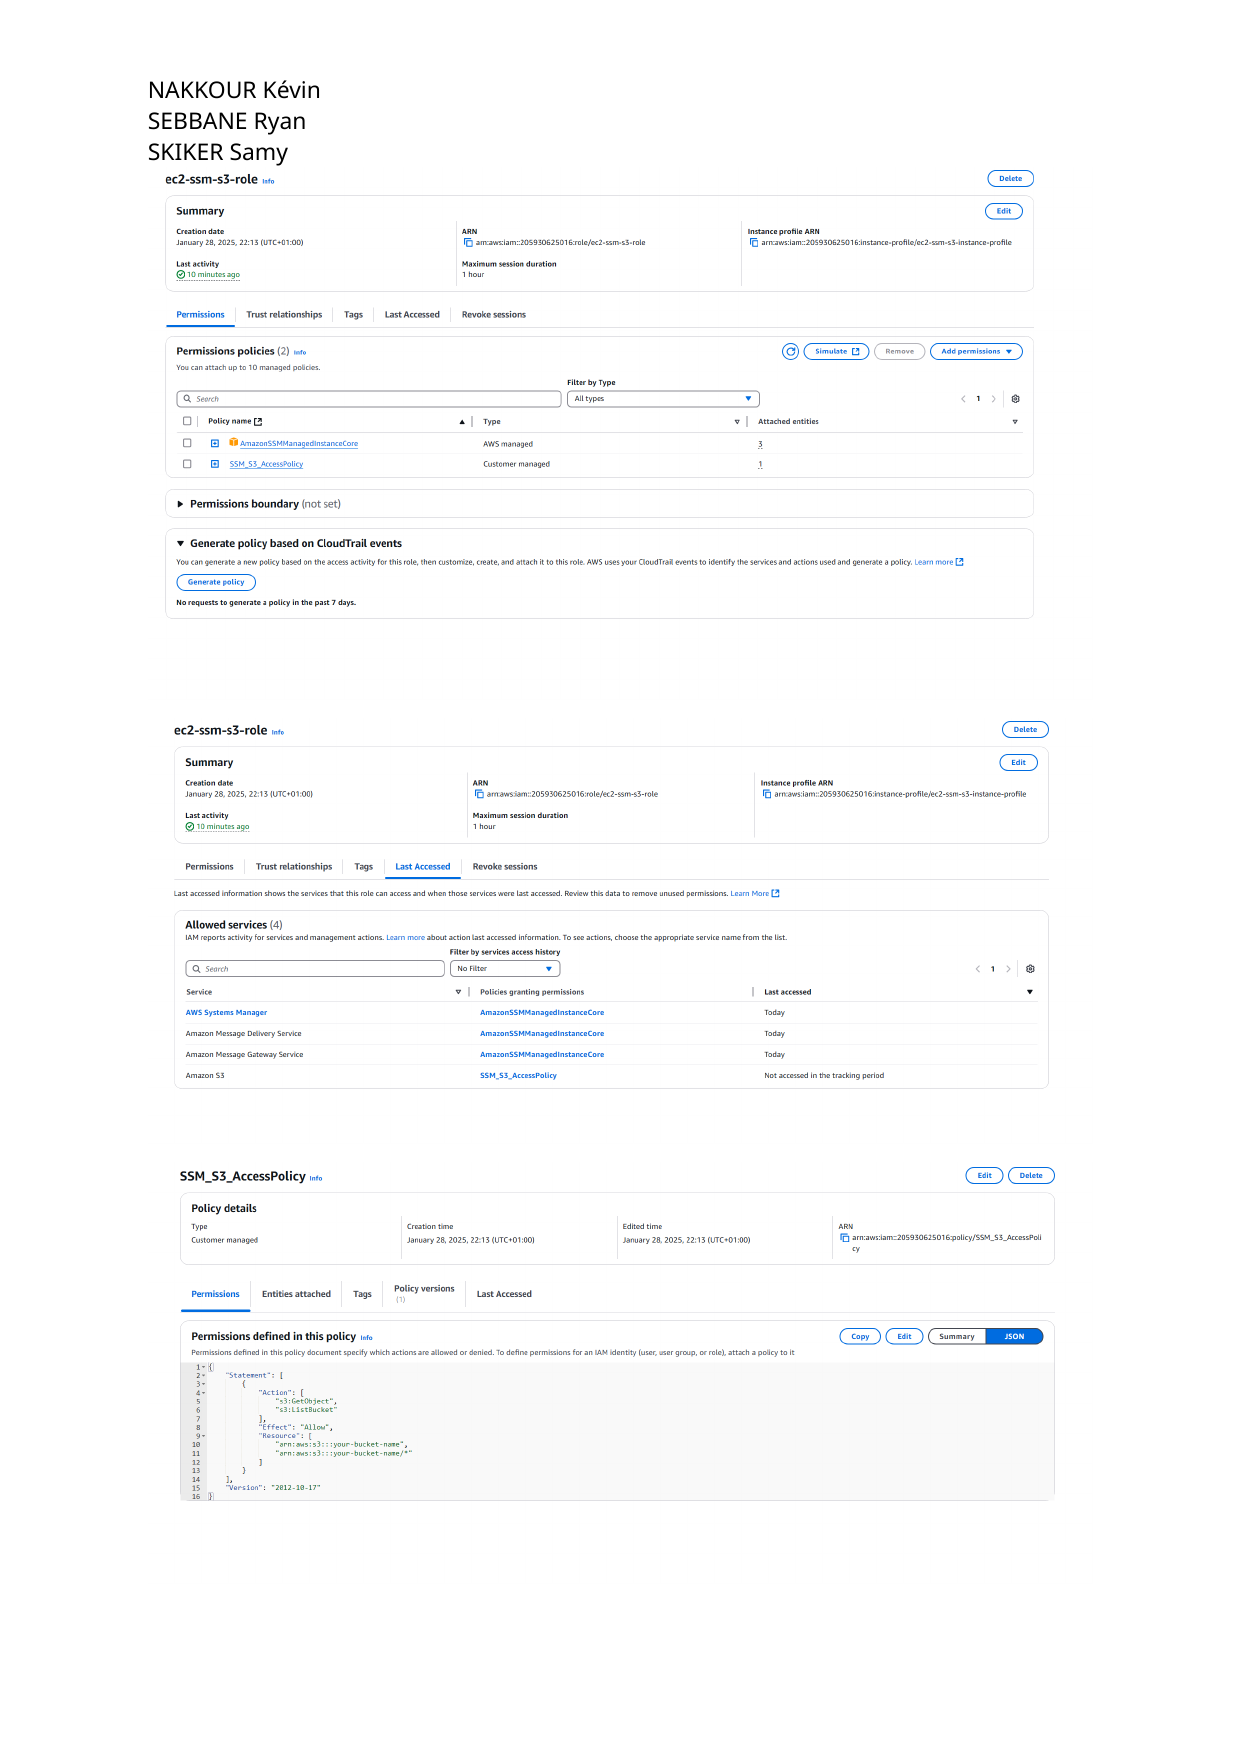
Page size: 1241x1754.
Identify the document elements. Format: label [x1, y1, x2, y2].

picture [147, 167, 1093, 700]
picture [147, 718, 1093, 1144]
picture [147, 1162, 1093, 1584]
